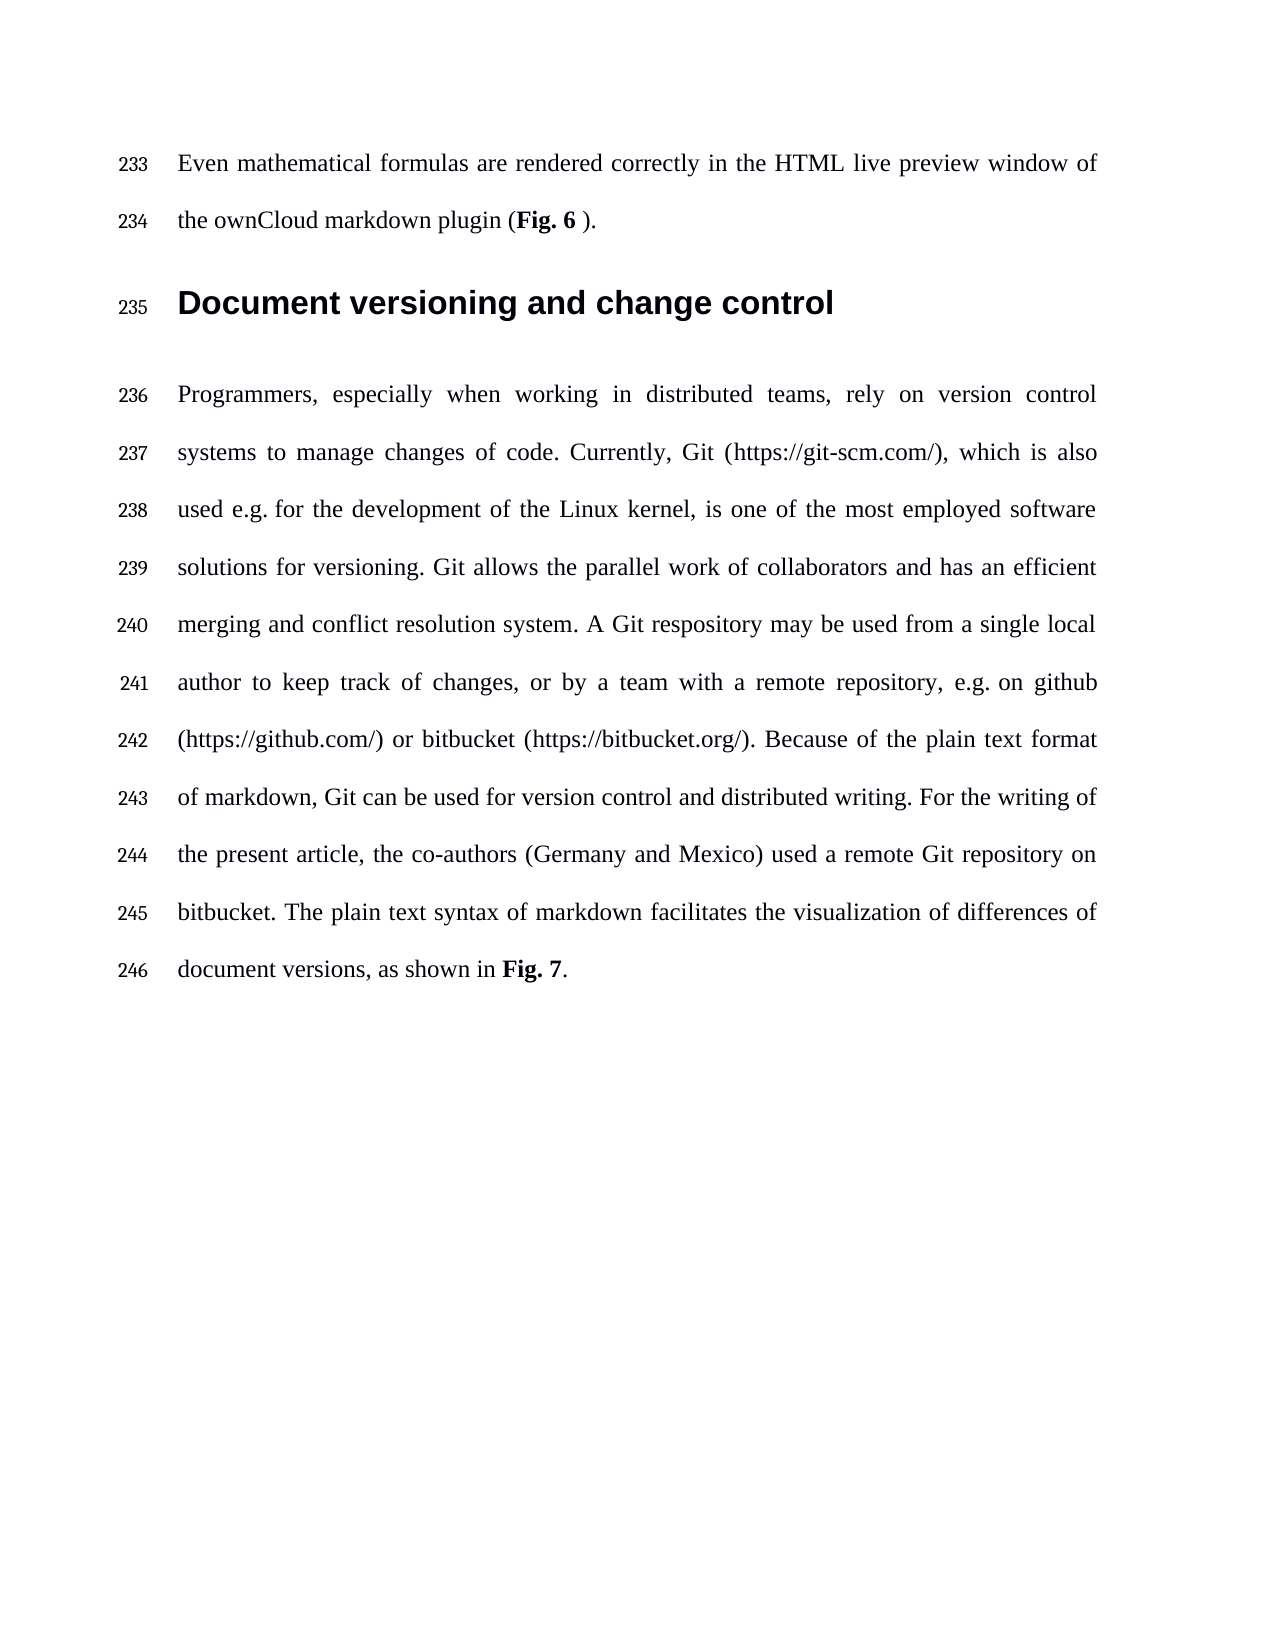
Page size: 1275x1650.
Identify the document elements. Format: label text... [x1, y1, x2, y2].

text Programmers, especially when working in distributed teams, rely on version control systems to manage changes of code. Currently, Git (https://git-scm.com/), which is also used e.g. for the development of the Linux kernel, is one of the most employed software solutions for versioning. Git allows the parallel work of collaborators and has an efficient merging and conflict resolution system. A Git respository may be used from a single local author to keep track of changes, or by a team with a remote repository, e.g. on github (https://github.com/) or bitbucket (https://bitbucket.org/). Because of the plain text format of markdown, Git can be used for version control and distributed writing. For the writing of the present article, the co-authors (Germany and Mexico) used a remote Git repository on bitbucket. The plain text syntax of markdown facilitates the visualization of differences of document versions, as shown in Fig. 7. [177, 379, 1098, 983]
subtitle Document versioning and change control [177, 283, 1098, 322]
text Even mathematical formulas are rendered correctly in the HTML live preview window of the ownCloud markdown plugin (Fig. 6 ). [177, 148, 1098, 234]
